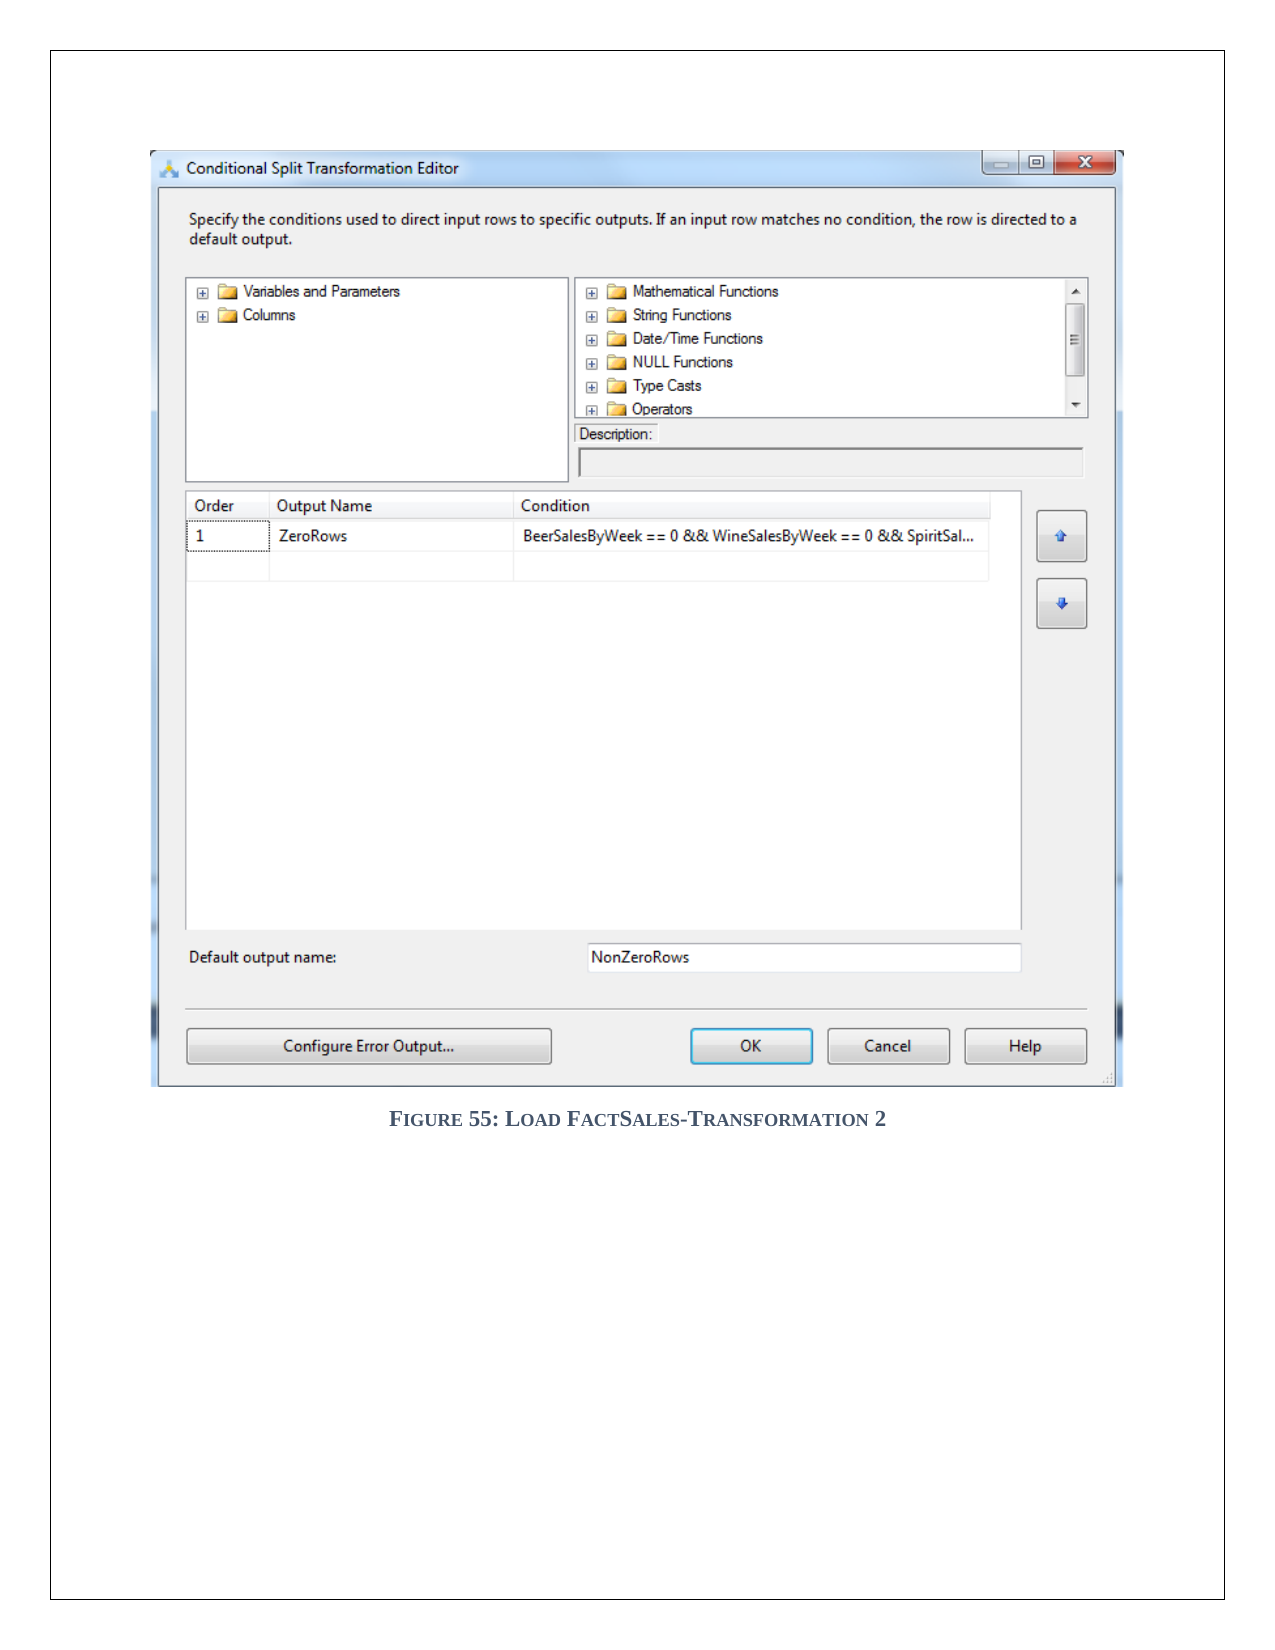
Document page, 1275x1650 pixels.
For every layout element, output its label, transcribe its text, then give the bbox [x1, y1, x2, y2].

text Figure 55: Load FactSales-Transformation 2 [150, 1105, 1125, 1132]
picture [150, 150, 1124, 1087]
